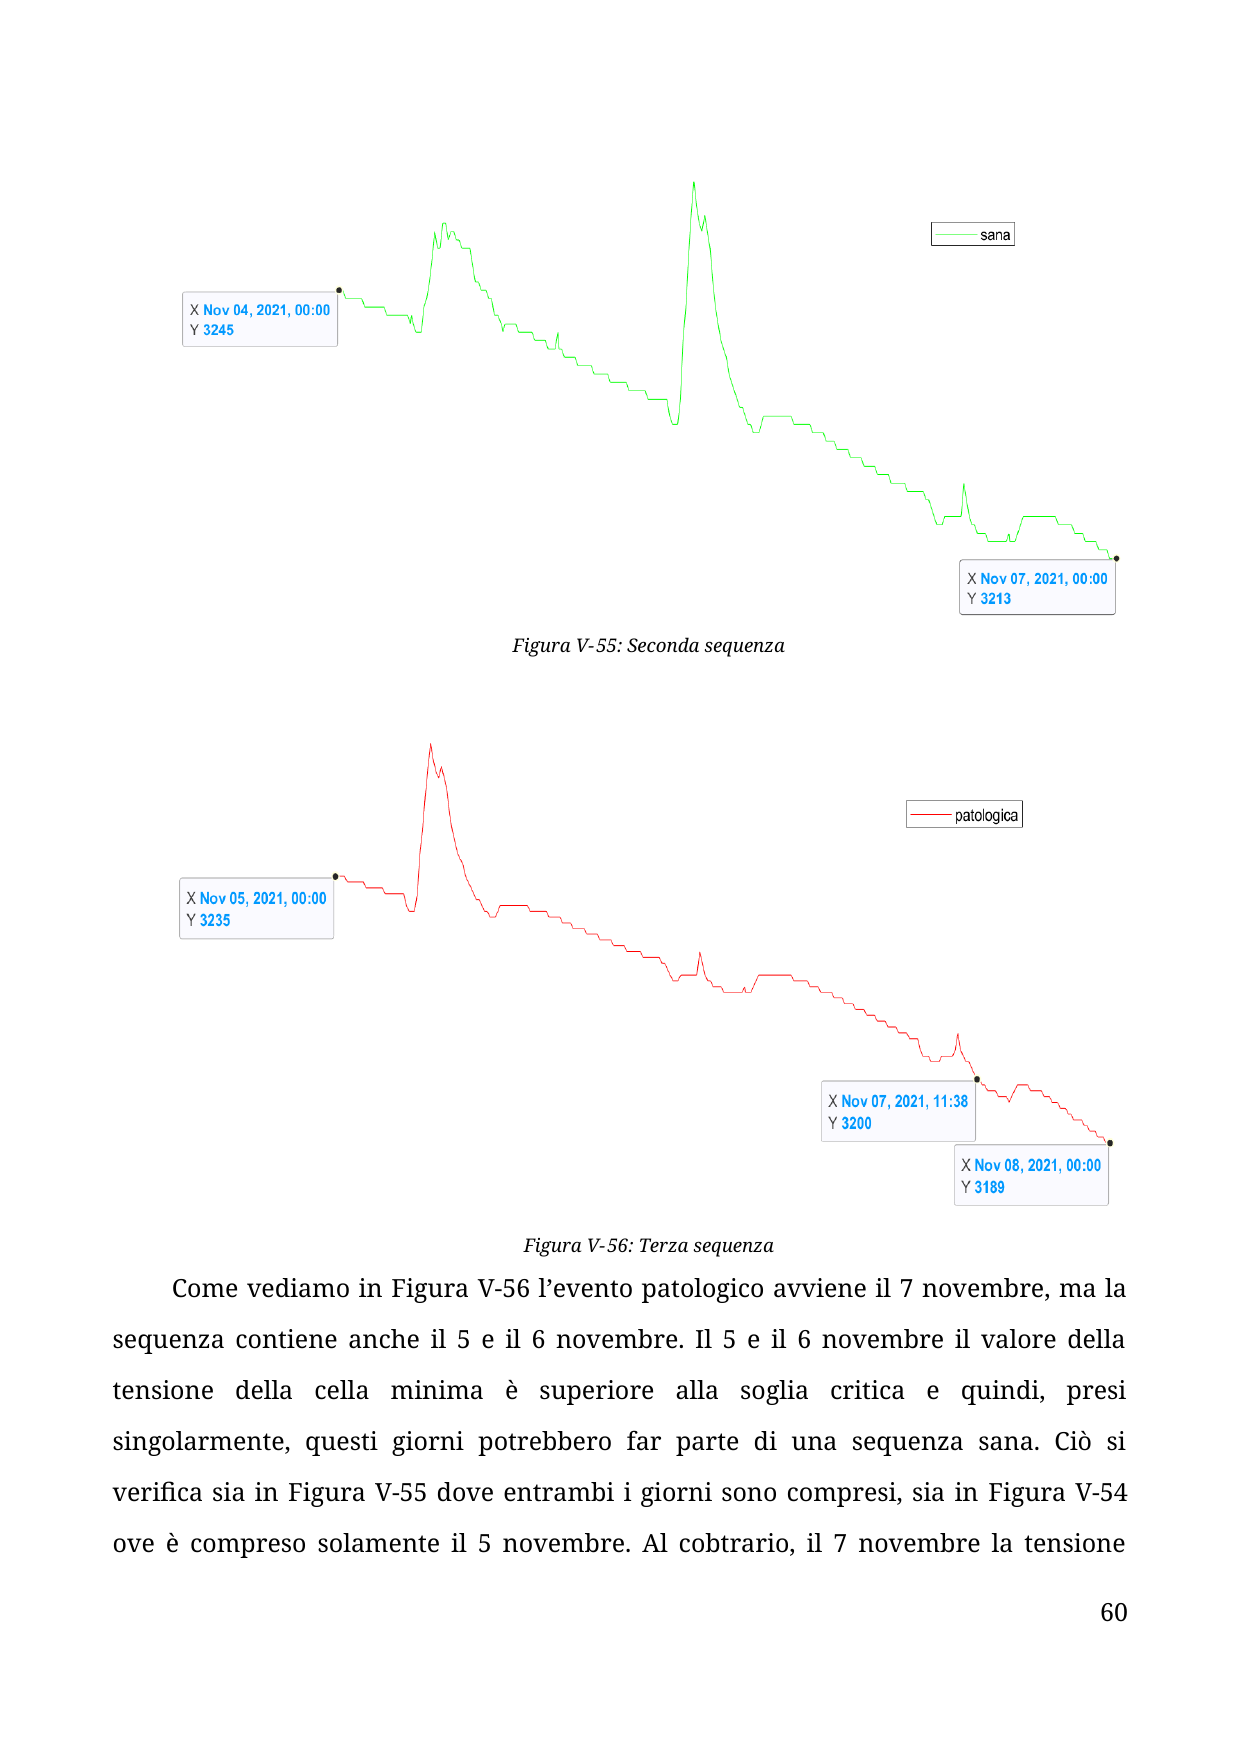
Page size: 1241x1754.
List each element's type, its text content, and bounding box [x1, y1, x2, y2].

picture [177, 150, 1122, 620]
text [112, 1271, 1128, 1560]
picture [171, 721, 1119, 1216]
